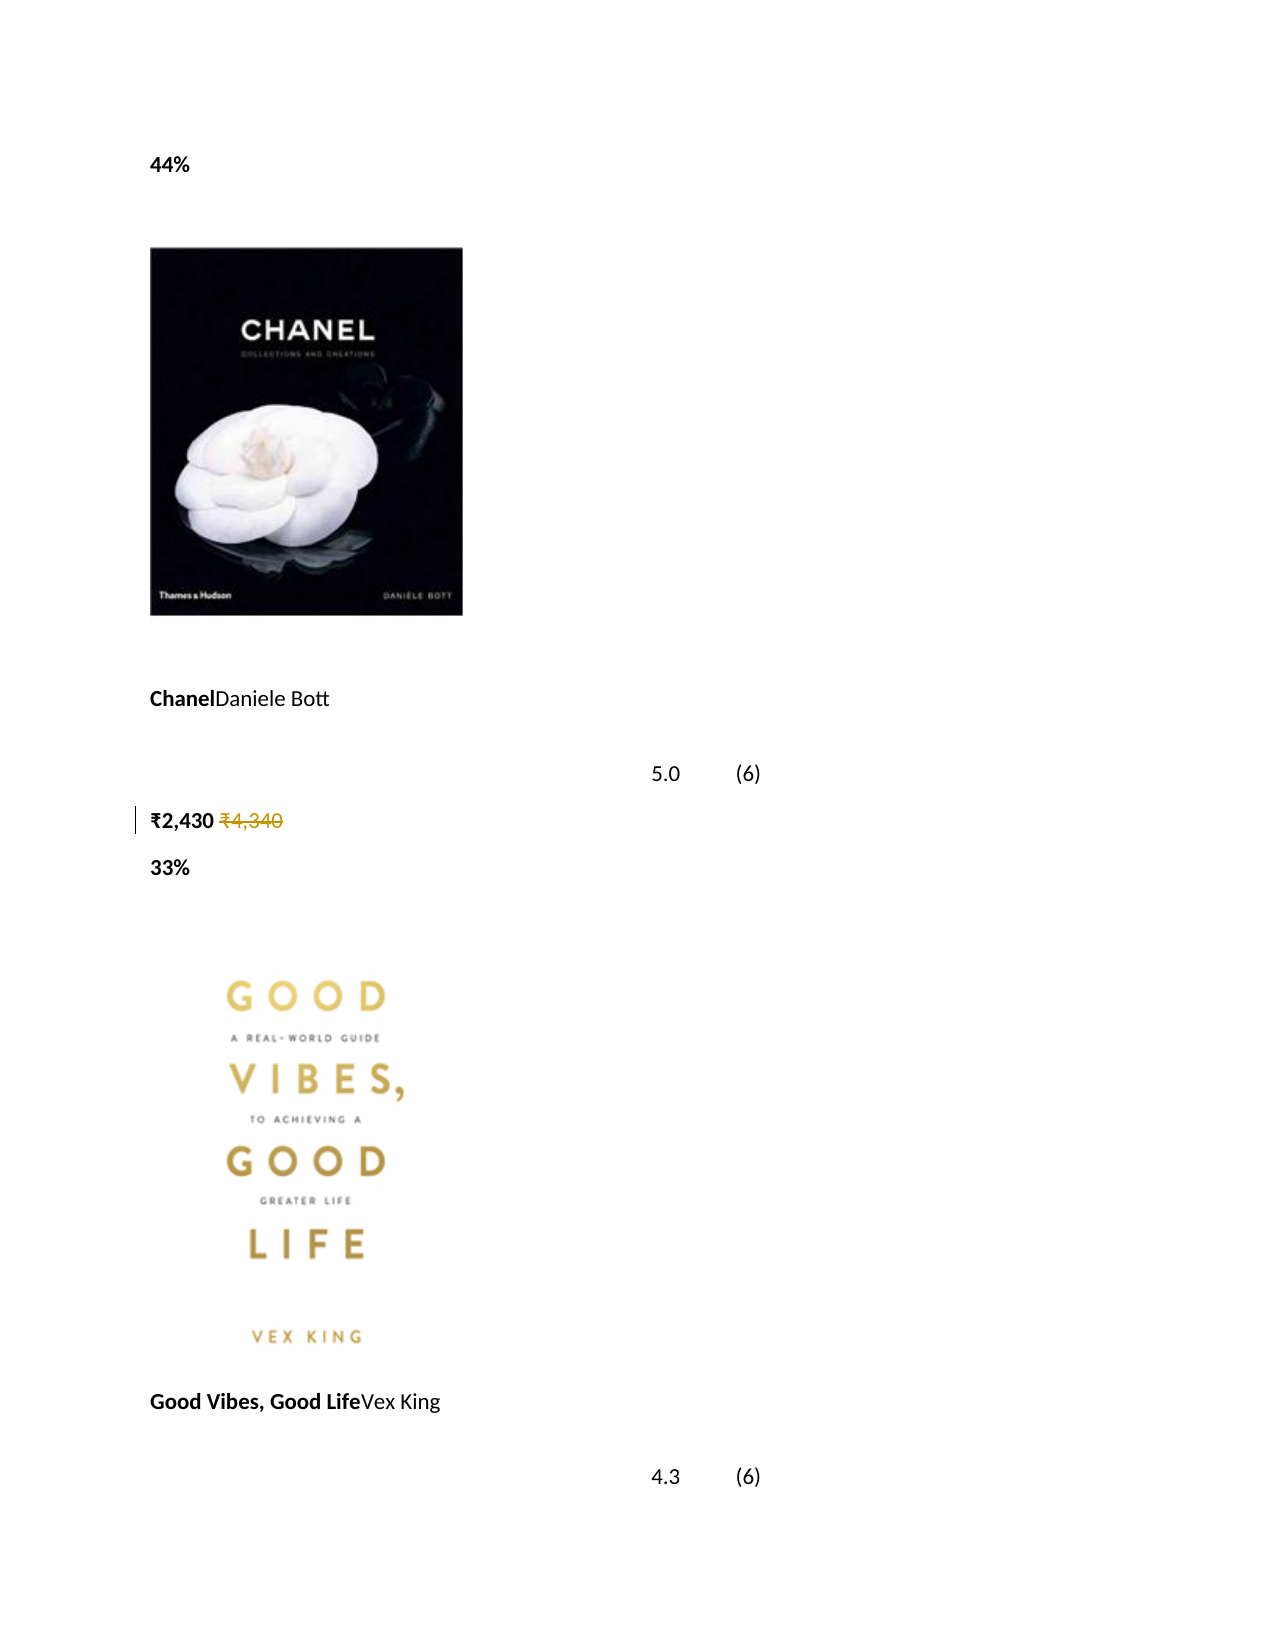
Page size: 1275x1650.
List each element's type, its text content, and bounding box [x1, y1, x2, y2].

picture [150, 196, 463, 666]
text 33% [150, 853, 1125, 881]
text ChanelDaniele Bott [150, 684, 1125, 712]
text 44% [150, 150, 1125, 178]
text 4.3 (6) [150, 1434, 1125, 1490]
picture [150, 899, 463, 1369]
text ₹2,430 [150, 806, 1125, 834]
text Good Vibes, Good LifeVex King [150, 1387, 1125, 1415]
text 5.0 (6) [150, 731, 1125, 787]
